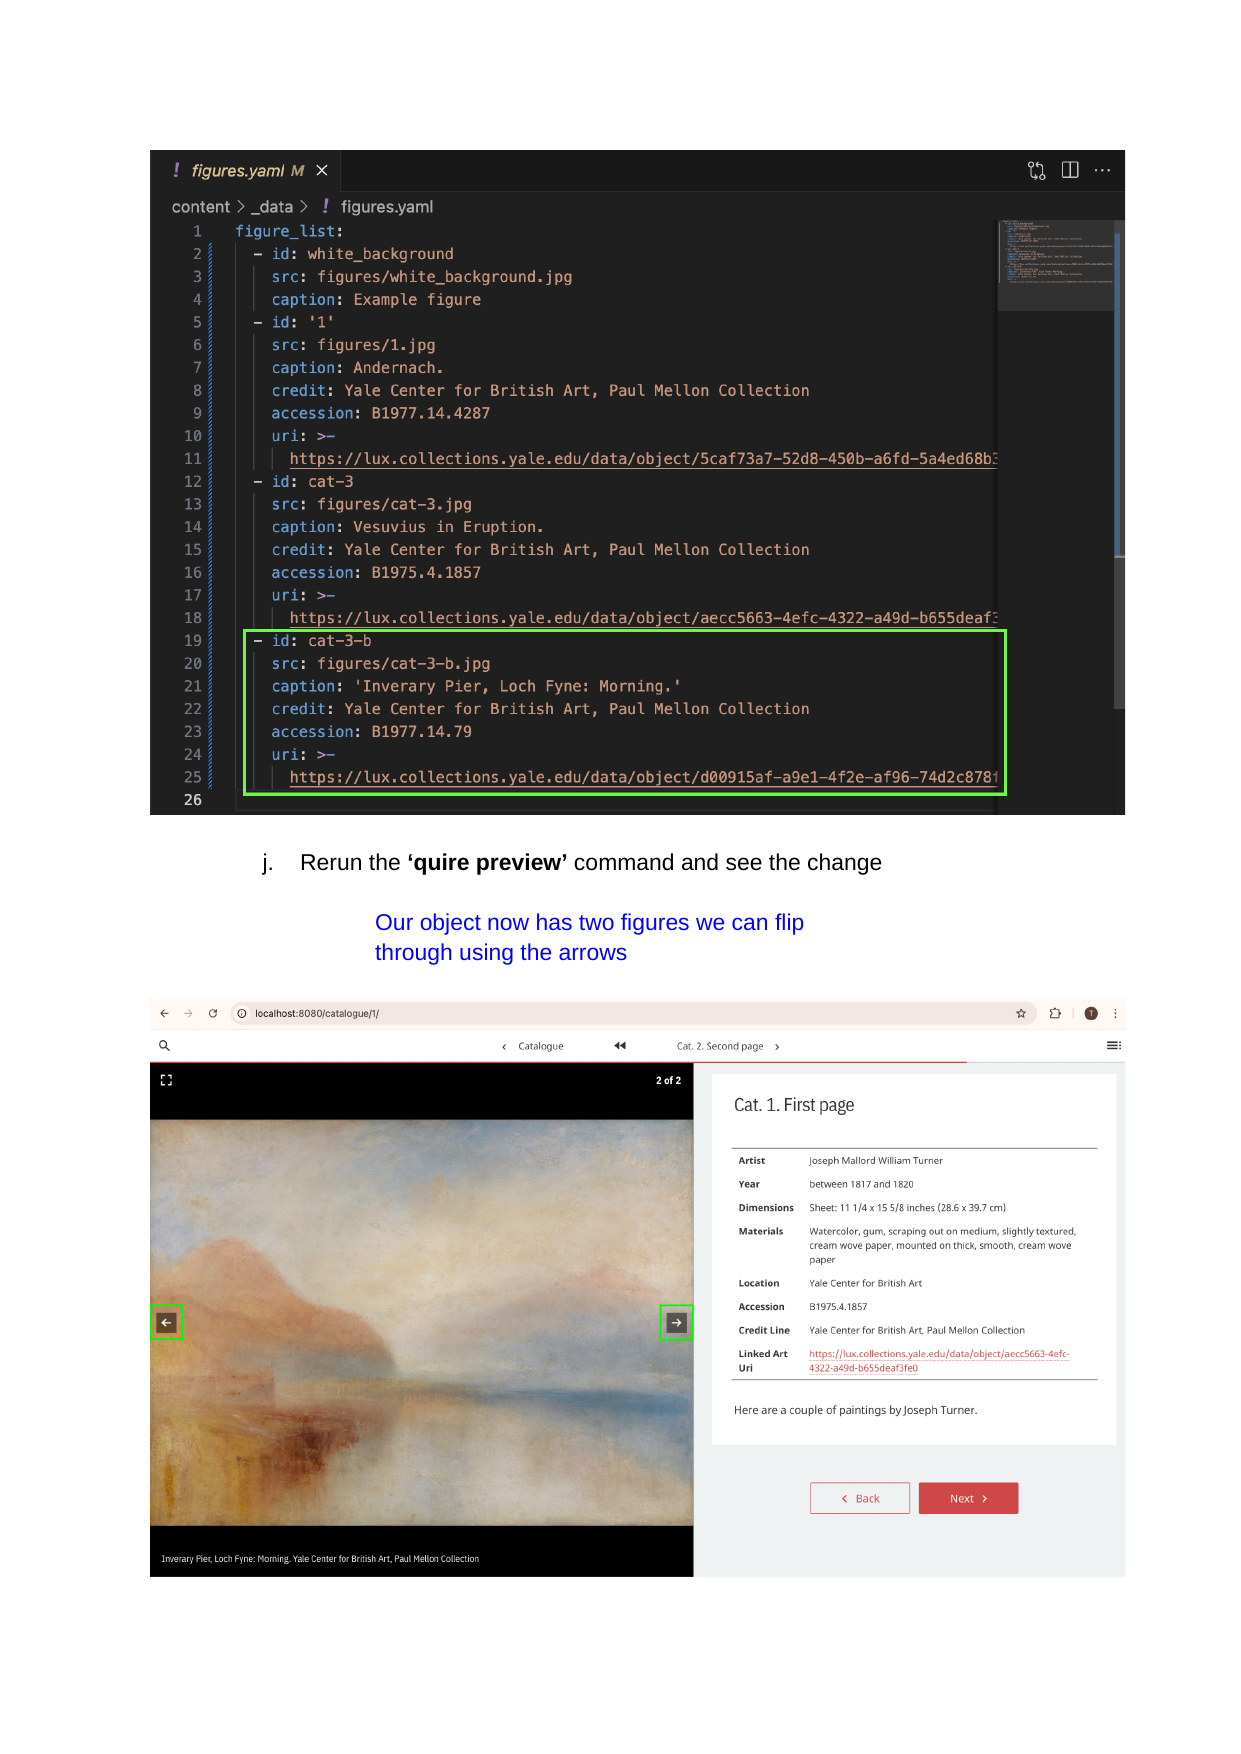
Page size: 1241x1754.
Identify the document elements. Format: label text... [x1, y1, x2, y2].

picture [150, 150, 1125, 815]
text Our object now has two figures we can flip through using the arrows [375, 909, 865, 966]
picture [150, 999, 1125, 1577]
list Rerun the ‘quire preview’ command and see the change [262, 849, 1090, 875]
